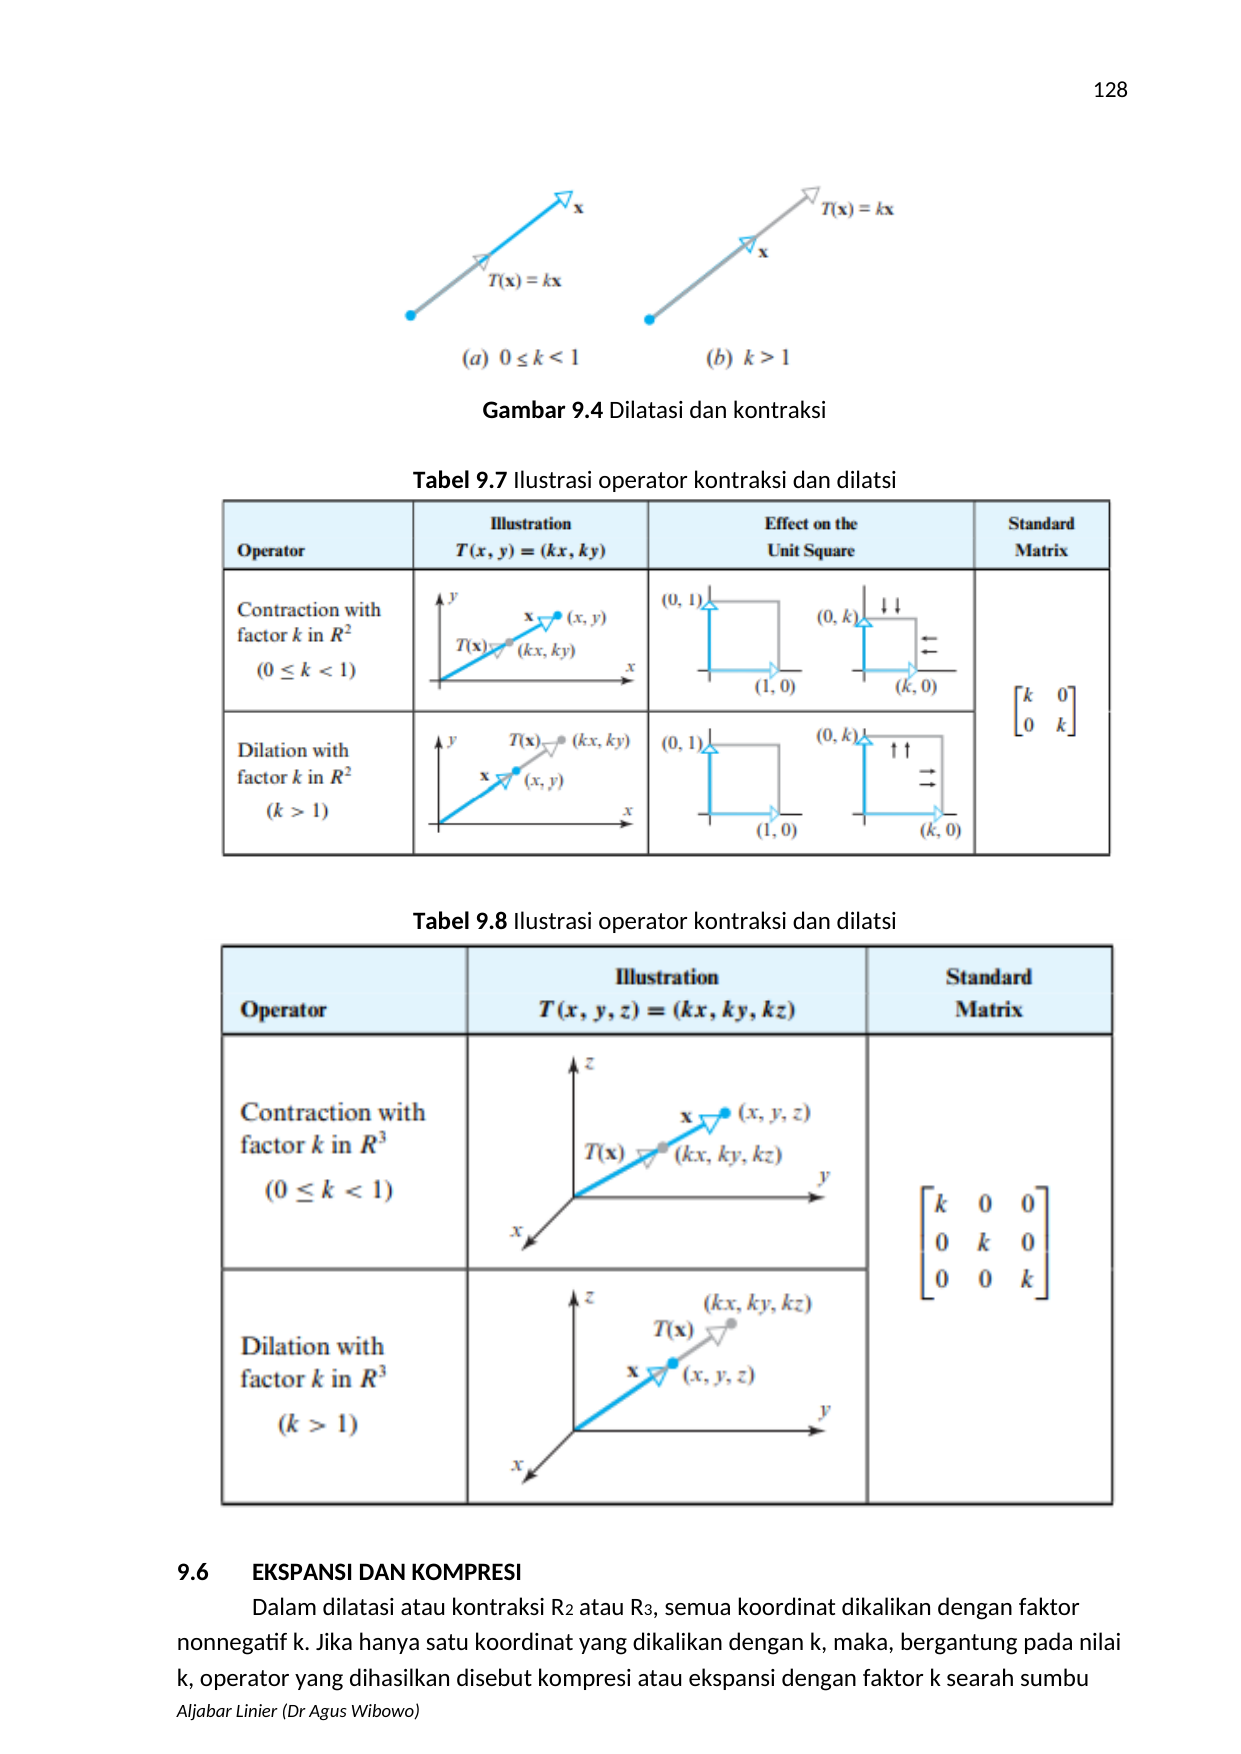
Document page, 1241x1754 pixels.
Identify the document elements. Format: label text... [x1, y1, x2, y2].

text Gambar 9.4 Dilatasi dan kontraksi [150, 398, 827, 423]
text k, operator yang dihasilkan disebut kompresi atau ekspansi dengan faktor k searah sumbu [177, 1666, 1130, 1691]
picture [203, 938, 1134, 1520]
picture [217, 498, 1119, 863]
text nonnegatif k. Jika hanya satu koordinat yang dikalikan dengan k, maka, bergantung pada nilai [177, 1631, 1130, 1656]
text Tabel 9.7 Ilustrasi operator kontraksi dan dilatsi [150, 468, 897, 493]
text Aljabar Linier (Dr Agus Wibowo) [177, 1702, 1130, 1721]
text 9.6 EKSPANSI DAN KOMPRESI [177, 1560, 1130, 1585]
text 128 [150, 79, 1128, 102]
picture [388, 176, 947, 389]
text Tabel 9.8 Ilustrasi operator kontraksi dan dilatsi [150, 909, 897, 934]
text Dalam dilatasi atau kontraksi R2 atau R3, semua koordinat dikalikan dengan faktor [252, 1594, 1130, 1621]
